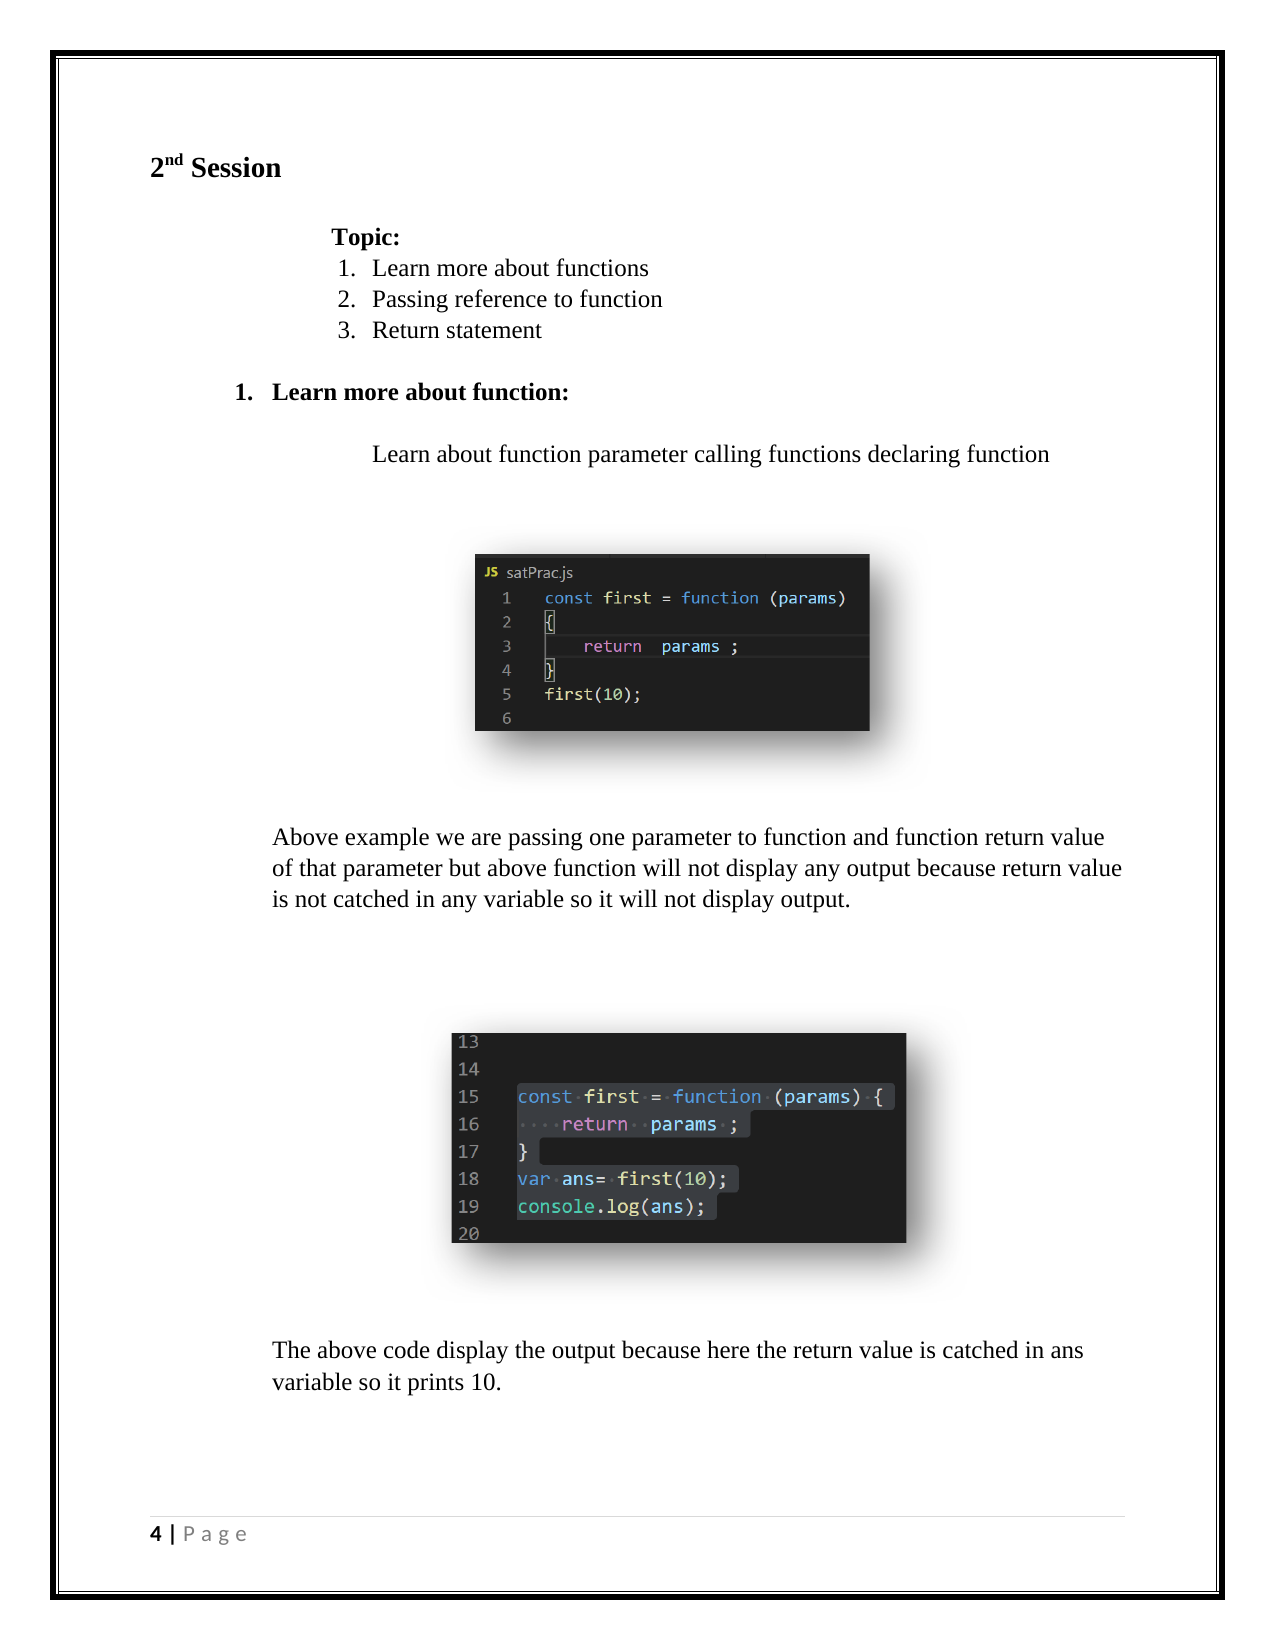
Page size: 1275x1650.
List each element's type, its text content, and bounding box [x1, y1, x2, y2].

list Above example we are passing one parameter to function and function return value of that parameter but above function will not display any output because return value is not catched in any variable so it will not display output. [272, 822, 1125, 913]
list 2nd Session [150, 150, 1125, 183]
list Return statement [337, 315, 1125, 344]
picture [475, 554, 870, 731]
list Learn more about functions [337, 253, 1125, 282]
list Learn about function parameter calling functions declaring function [272, 439, 1125, 468]
picture [451, 1033, 907, 1243]
list Learn more about function: [234, 377, 1125, 406]
list Passing reference to function [337, 284, 1125, 313]
list The above code display the output because here the return value is catched in ans variable so it prints 10. [272, 1336, 1125, 1395]
list Topic: [150, 222, 1125, 251]
